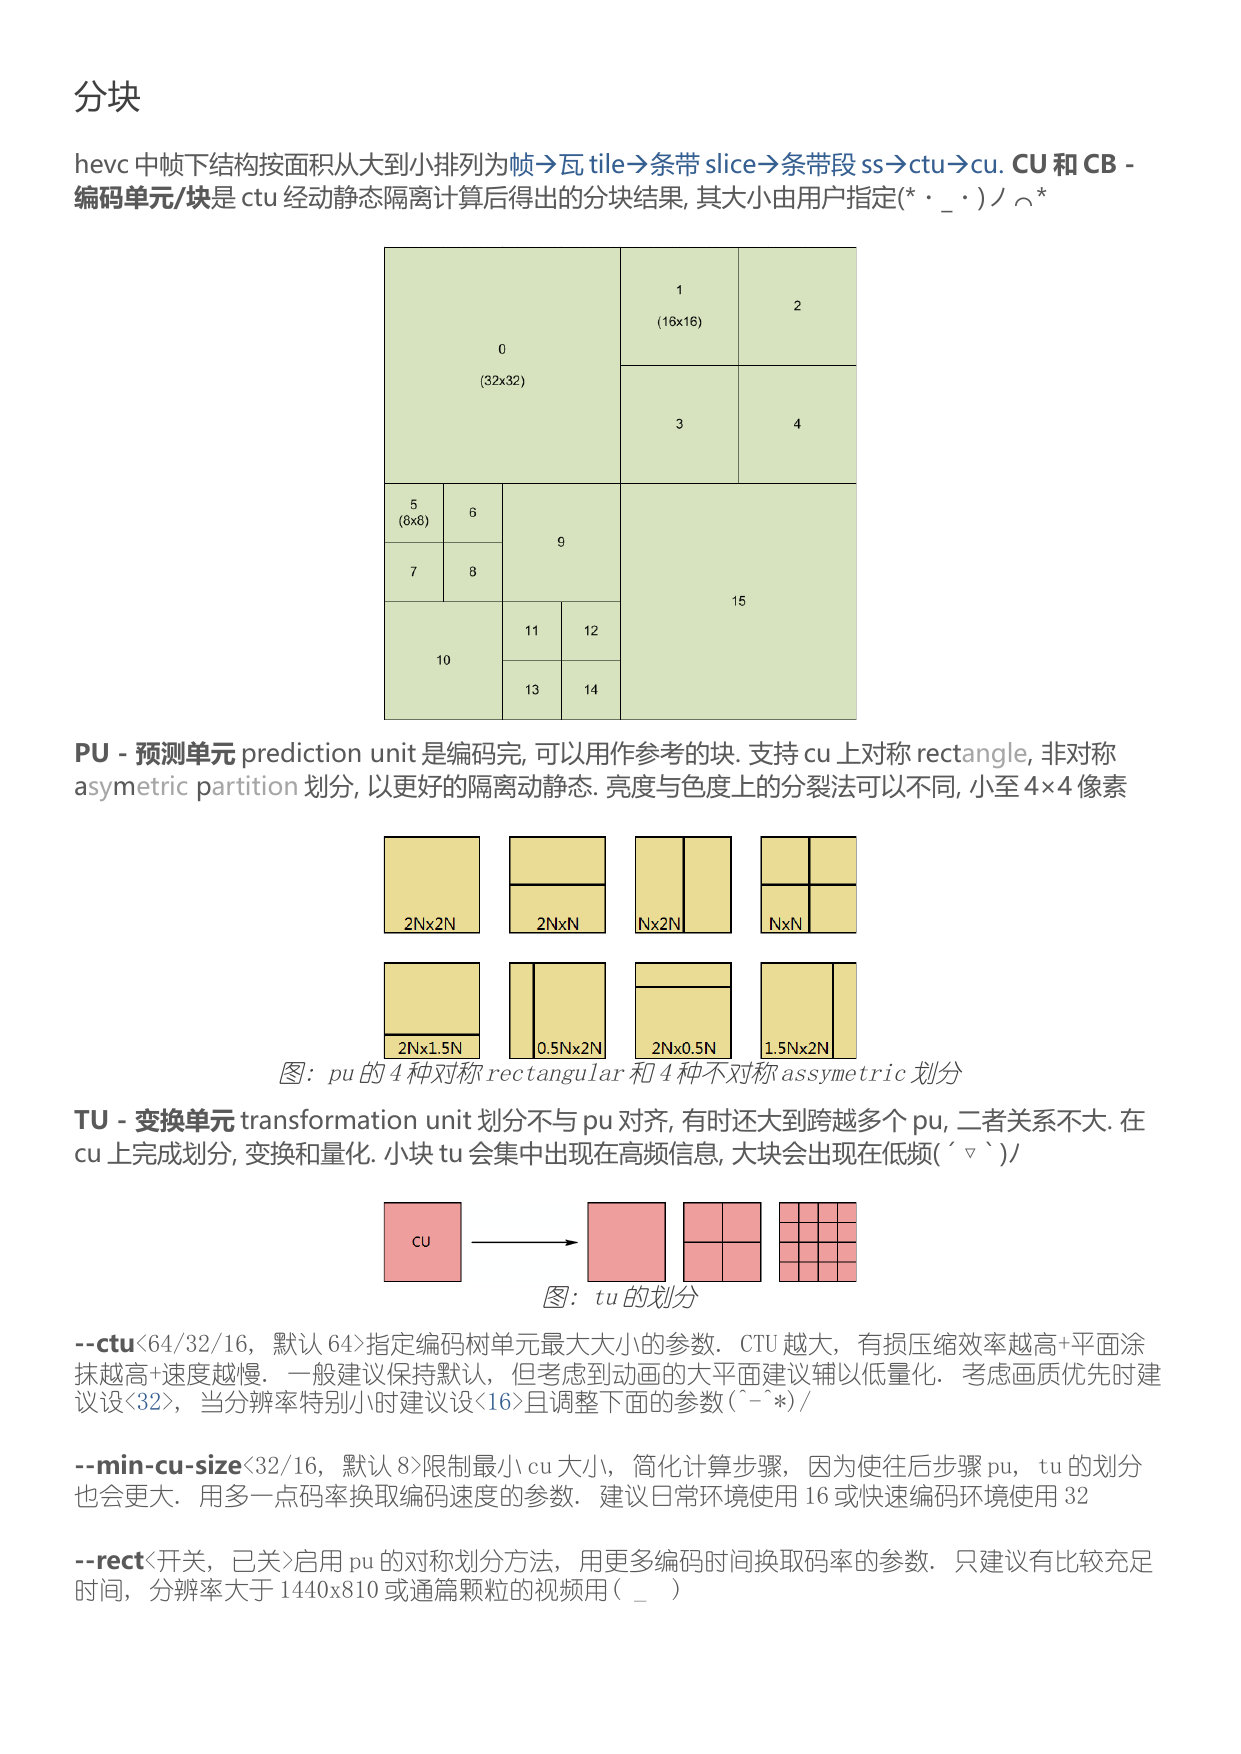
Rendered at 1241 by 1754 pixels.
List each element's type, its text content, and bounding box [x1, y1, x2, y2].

text 图: pu的4种对称rectangular和4种不对称assymetric划分 [74, 1058, 1166, 1086]
text PU - 预测单元prediction unit是编码完, 可以用作参考的块. 支持cu上对称rectangle, 非对称asymetric partition划分, 以更好的隔离动静态. 亮度与色度上的分裂法可以不同, 小至4×4像素 [74, 736, 1166, 802]
picture [383, 836, 857, 1059]
picture [383, 1202, 857, 1282]
text hevc中帧下结构按面积从大到小排列为帧瓦tile条带slice条带段ssctucu. CU和CB - 编码单元/块是ctu经动静态隔离计算后得出的分块结果, 其大小由用户指定(*・_・)ノ⌒* [74, 147, 1166, 213]
text --rect<开关, 已关>启用pu的对称划分方法, 用更多编码时间换取码率的参数. 只建议有比较充足时间, 分辨率大于1440x810或通篇颗粒的视频用(ò_óˇ) [74, 1543, 1166, 1603]
text 图: tu的划分 [74, 1282, 1166, 1309]
text TU - 变换单元transformation unit划分不与pu对齐, 有时还大到跨越多个pu, 二者关系不大. 在cu上完成划分, 变换和量化. 小块tu会集中出现在高频信息, 大块会出现在低频( ´ ▽ ` )ﾉ [74, 1103, 1166, 1169]
text --ctu<64/32/16, 默认64>指定编码树单元最大大小的参数. CTU越大, 有损压缩效率越高+平面涂抹越高+速度越慢. 一般建议保持默认, 但考虑到动画的大平面建议辅以低量化. 考虑画质优先时建议设<32>, 当分辨率特别小时建议设<16>且调整下面的参数(^-^*)/ [74, 1326, 1166, 1414]
subtitle 分块 [74, 91, 1166, 113]
text --min-cu-size<32/16, 默认8>限制最小cu大小, 简化计算步骤, 因为使往后步骤pu, tu的划分也会更大. 用多一点码率换取编码速度的参数. 建议日常环境使用16或快速编码环境使用32 [74, 1448, 1166, 1509]
picture [383, 246, 857, 720]
